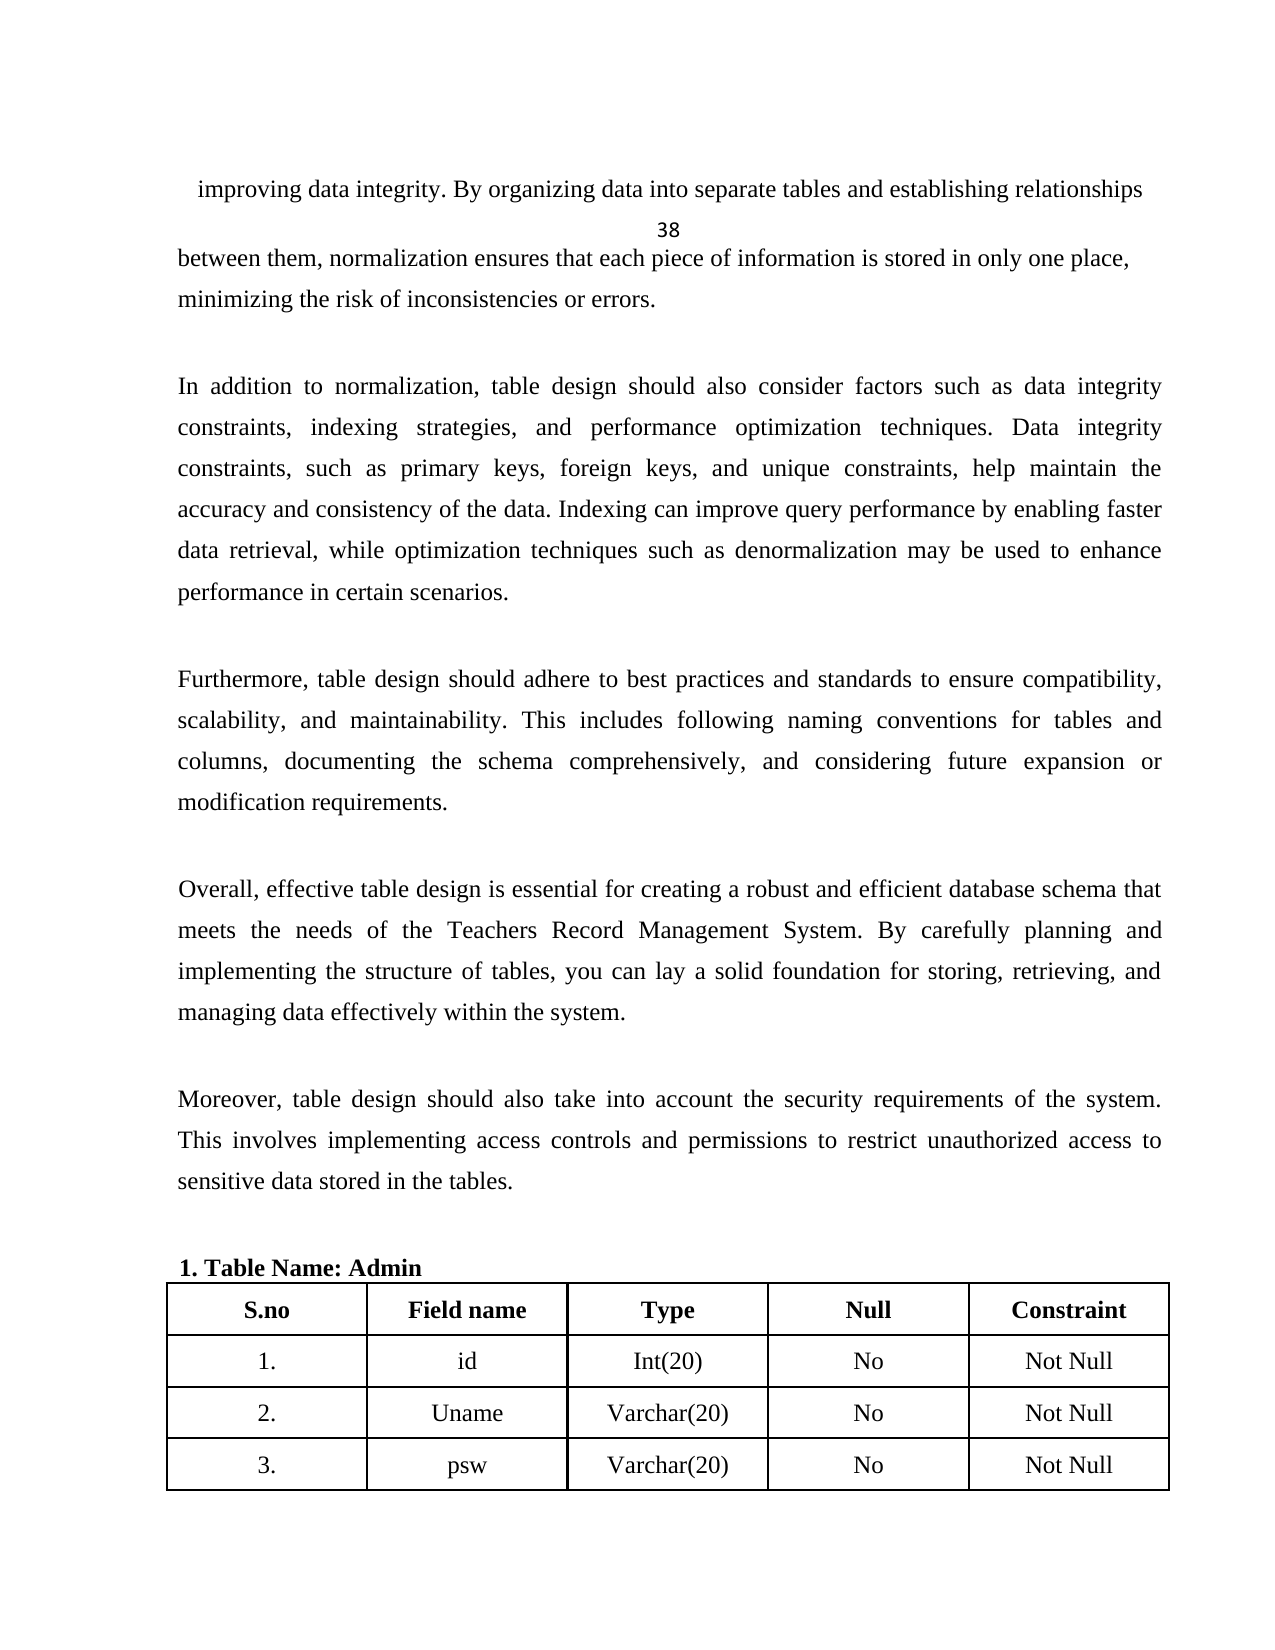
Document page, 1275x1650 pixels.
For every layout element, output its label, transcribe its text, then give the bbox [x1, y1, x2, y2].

table_cell Not Null [970, 1336, 1168, 1386]
text between them, normalization ensures that each piece of information is stored in only one place, minimizing the risk of inconsistencies or errors. [177, 243, 1163, 313]
text 38 [657, 215, 1200, 243]
table_cell Int(20) [569, 1336, 767, 1386]
table_cell Varchar(20) [569, 1388, 767, 1437]
table_header Constraint [970, 1284, 1168, 1334]
text Overall, effective table design is essential for creating a robust and efficient database schema that meets the needs of the Teachers Record Management System. By carefully planning and implementing the structure of tables, you can lay a solid foundation for storing, retrieving, and managing data effectively within the system. [178, 874, 1163, 1026]
table_cell No [769, 1388, 968, 1437]
table_header Field name [368, 1284, 566, 1334]
text 1. Table Name: Admin [179, 1253, 1200, 1282]
table_cell Uname [368, 1388, 566, 1437]
table_cell 3. [168, 1439, 366, 1489]
table_cell 2. [168, 1388, 366, 1437]
text Moreover, table design should also take into account the security requirements of the system. This involves implementing access controls and permissions to restrict unauthorized access to sensitive data stored in the tables. [177, 1084, 1163, 1195]
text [177, 174, 1163, 203]
table_cell 1. [168, 1336, 366, 1386]
text In addition to normalization, table design should also consider factors such as data integrity constraints, indexing strategies, and performance optimization techniques. Data integrity constraints, such as primary keys, foreign keys, and unique constraints, help maintain the accuracy and consistency of the data. Indexing can improve query performance by enabling faster data retrieval, while optimization techniques such as denormalization may be used to enhance performance in certain scenarios. [177, 371, 1163, 605]
table_cell id [368, 1336, 566, 1386]
table_cell No [769, 1336, 968, 1386]
table_header Type [569, 1284, 767, 1334]
table_cell Varchar(20) [569, 1439, 767, 1489]
table_cell psw [368, 1439, 566, 1489]
table_cell Not Null [970, 1388, 1168, 1437]
text Furthermore, table design should adhere to best practices and standards to ensure compatibility, scalability, and maintainability. This includes following naming conventions for tables and columns, documenting the schema comprehensively, and considering future expansion or modification requirements. [177, 664, 1163, 816]
table_cell No [769, 1439, 968, 1489]
table_header S.no [168, 1284, 366, 1334]
table_cell Not Null [970, 1439, 1168, 1489]
table_header Null [769, 1284, 968, 1334]
